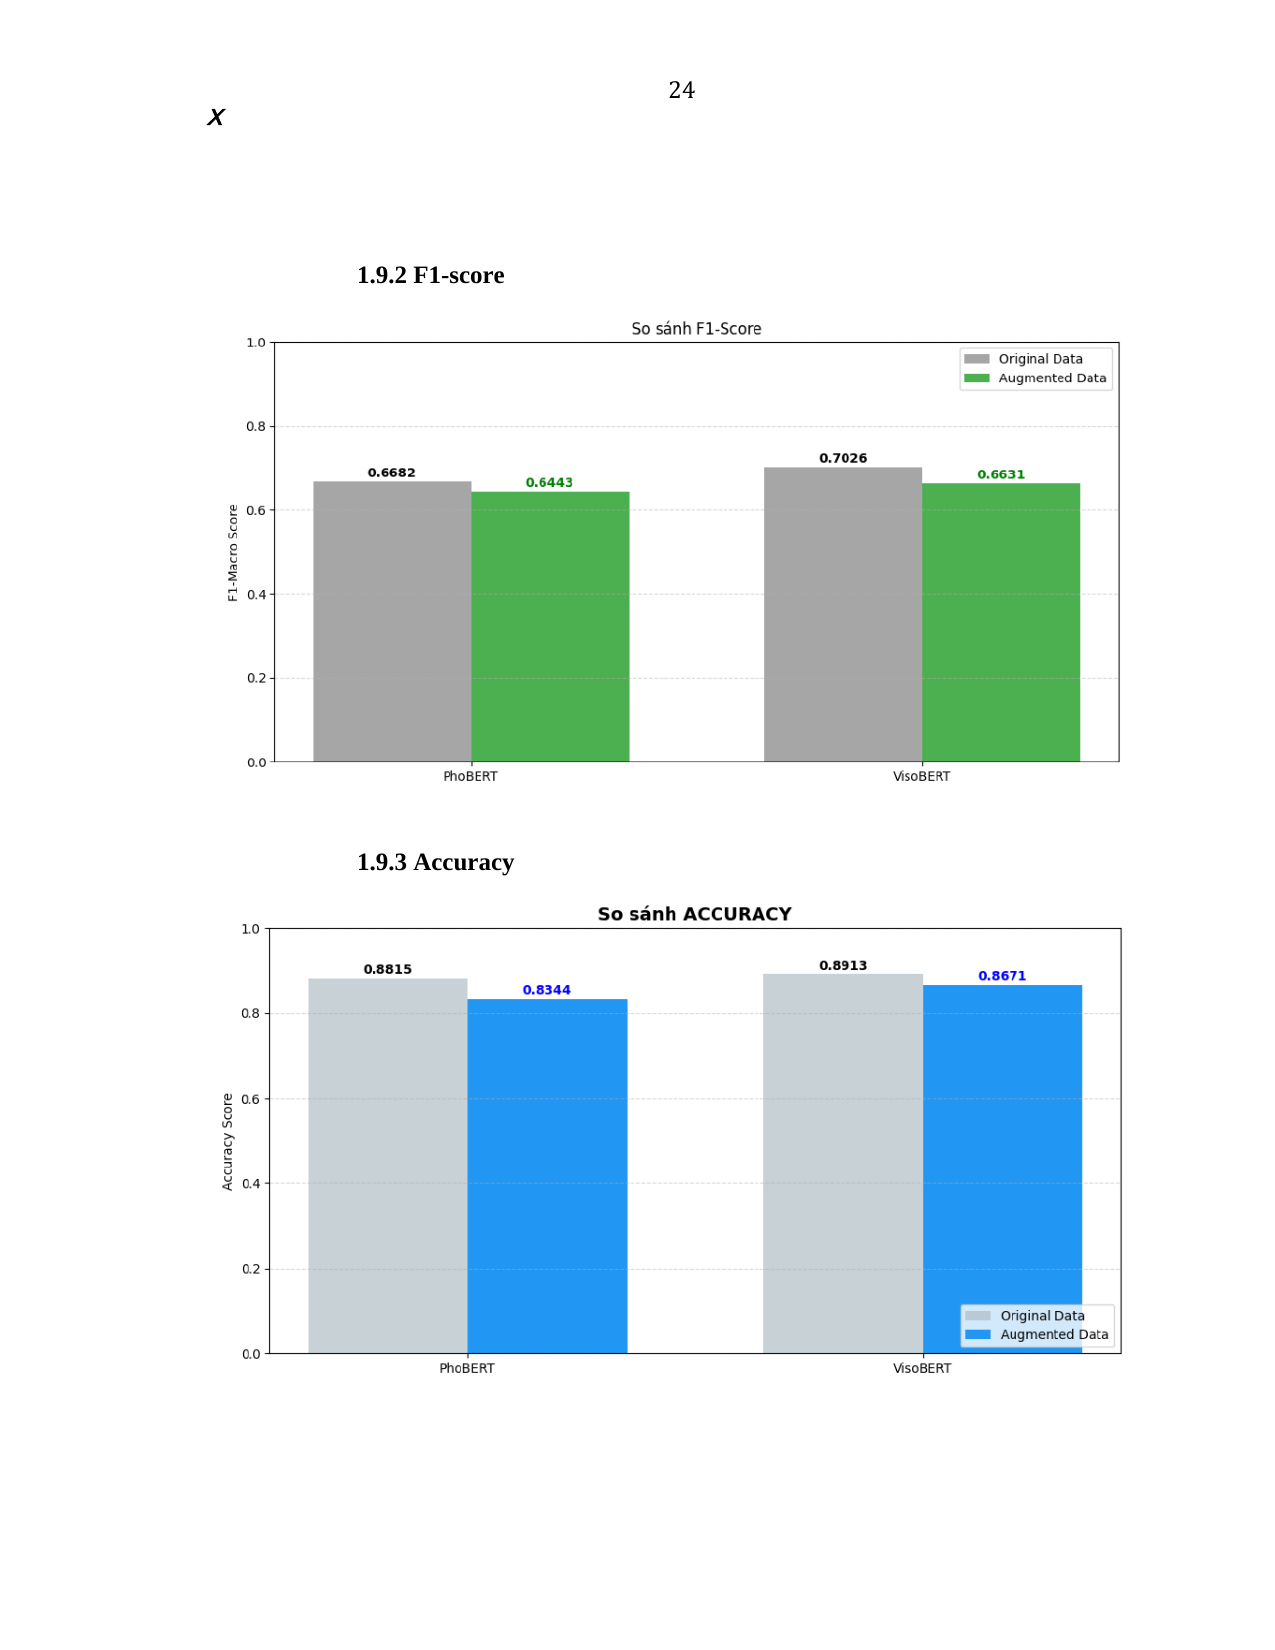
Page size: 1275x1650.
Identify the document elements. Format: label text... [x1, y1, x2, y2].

subtitle 1.9.3 Accuracy [357, 847, 1156, 876]
subtitle 1.9.2 F1-score [357, 261, 1156, 289]
picture [206, 901, 1182, 1381]
picture [206, 314, 1182, 794]
